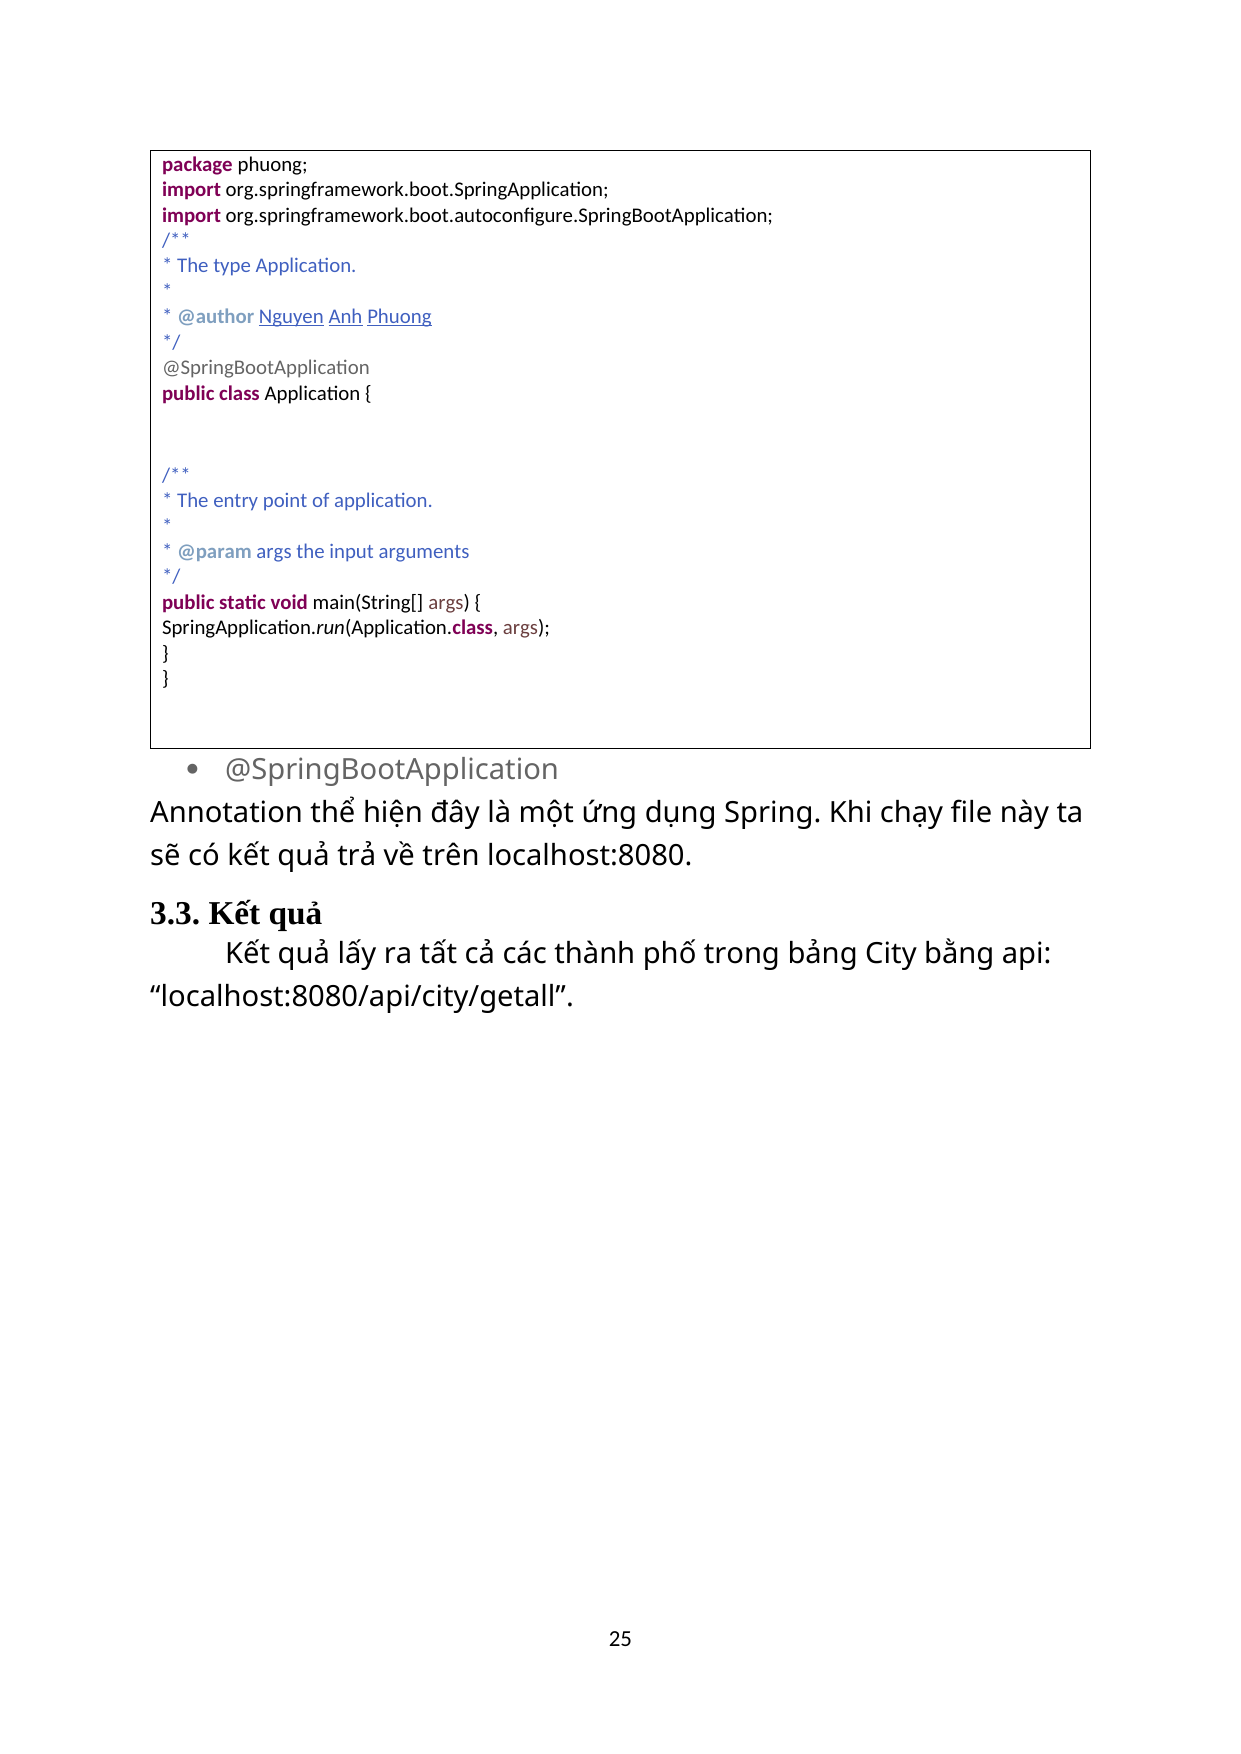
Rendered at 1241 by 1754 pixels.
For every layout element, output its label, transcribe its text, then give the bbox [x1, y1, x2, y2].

text Annotation thể hiện đây là một ứng dụng Spring. Khi chạy file này ta sẽ có kết quả trả về trên localhost:8080. [150, 791, 1090, 874]
text Kết quả lấy ra tất cả các thành phố trong bảng City bằng api: “localhost:8080/api/city/getall”. [150, 932, 1090, 1014]
table_header package phuong; import org.springframework.boot.SpringApplication; import org.springframework.boot.autoconfigure.SpringBootApplication; /** * The type Application. * * @author Nguyen Anh Phuong */ @SpringBootApplication public class Application { /** * The entry point of application. * * @param args the input arguments */ public static void main(String[] args) { SpringApplication.run(Application.class, args); } } [151, 151, 1090, 747]
subtitle 3.3. Kết quả [150, 894, 1090, 932]
list @SpringBootApplication [187, 749, 1090, 788]
